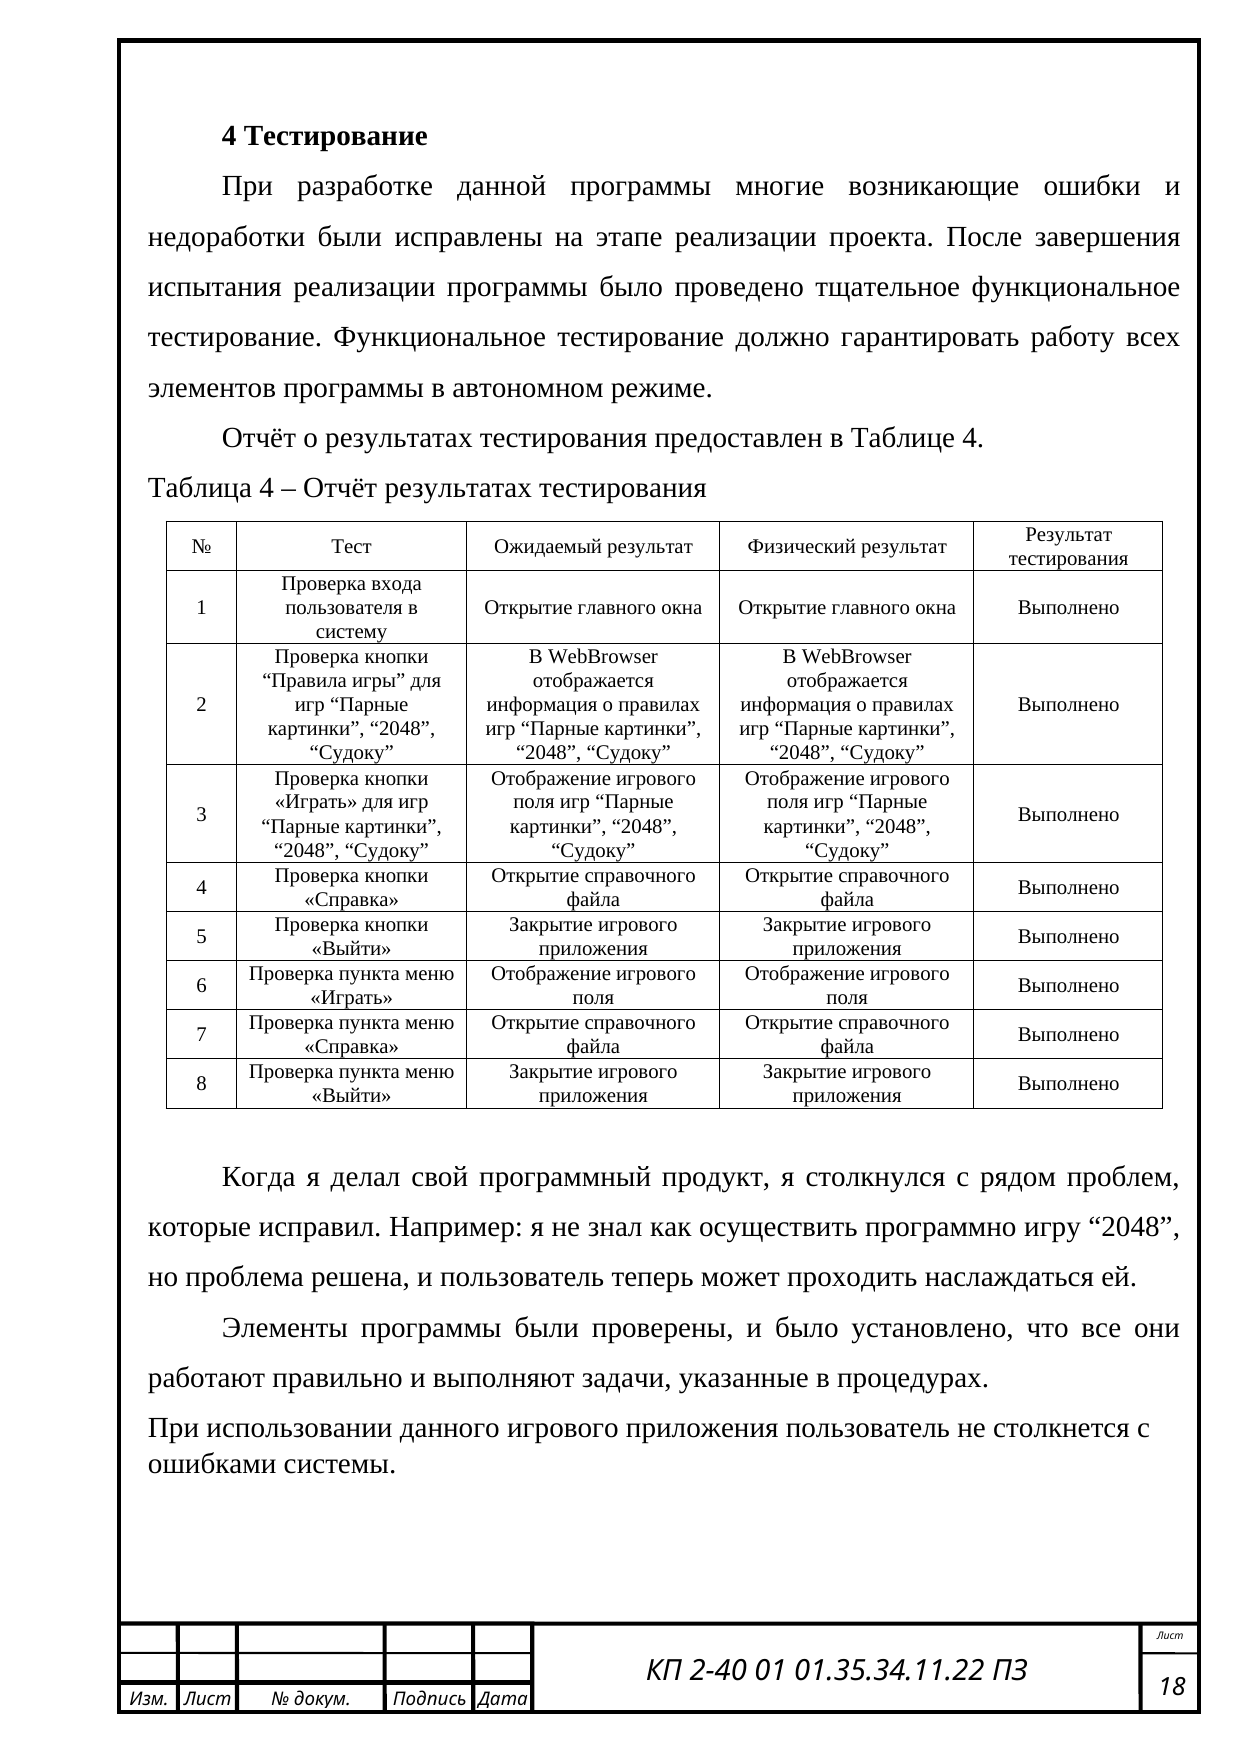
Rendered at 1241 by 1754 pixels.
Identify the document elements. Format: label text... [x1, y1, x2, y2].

table_cell Открытие справочного файла [467, 1010, 719, 1058]
table_cell Открытие справочного файла [467, 863, 719, 911]
text Таблица 4 – Отчёт результатах тестирования [148, 470, 1181, 504]
table_header Физический результат [720, 522, 973, 570]
table_cell Выполнено [974, 571, 1162, 643]
table_cell Открытие главного окна [467, 571, 719, 643]
table_cell Проверка входа пользователя в систему [237, 571, 466, 643]
table_cell Отображение игрового поля игр “Парные картинки”, “2048”, “Судоку” [720, 765, 973, 862]
table_cell Проверка кнопки «Справка» [237, 863, 466, 911]
table_cell 6 [167, 961, 236, 1009]
table_cell Проверка пункта меню «Выйти» [237, 1059, 466, 1107]
table_cell Выполнено [974, 765, 1162, 862]
table_cell Закрытие игрового приложения [720, 912, 973, 960]
table_cell Выполнено [974, 1059, 1162, 1107]
table_cell Выполнено [974, 912, 1162, 960]
text Когда я делал свой программный продукт, я столкнулся с рядом проблем, которые исправил. Например: я не знал как осуществить программно игру “2048”, но проблема решена, и пользователь теперь может проходить наслаждаться ей. [148, 1159, 1181, 1293]
table_cell Закрытие игрового приложения [720, 1059, 973, 1107]
table_header Результат тестирования [974, 522, 1162, 570]
table_cell Выполнено [974, 1010, 1162, 1058]
table_cell 5 [167, 912, 236, 960]
table_cell 7 [167, 1010, 236, 1058]
text Элементы программы были проверены, и было установлено, что все они работают правильно и выполняют задачи, указанные в процедурах. [148, 1310, 1181, 1394]
table_cell 2 [167, 644, 236, 764]
table_cell Отображение игрового поля игр “Парные картинки”, “2048”, “Судоку” [467, 765, 719, 862]
table_cell Проверка кнопки “Правила игры” для игр “Парные картинки”, “2048”, “Судоку” [237, 644, 466, 764]
table_cell Проверка кнопки «Выйти» [237, 912, 466, 960]
table_cell Отображение игрового поля [467, 961, 719, 1009]
table_header Тест [237, 522, 466, 570]
table_cell 8 [167, 1059, 236, 1107]
text Отчёт о результатах тестирования предоставлен в Таблице 4. [148, 420, 1181, 453]
table_cell В WebBrowser отображается информация о правилах игр “Парные картинки”, “2048”, “Судоку” [720, 644, 973, 764]
table_header Ожидаемый результат [467, 522, 719, 570]
table_cell Отображение игрового поля [720, 961, 973, 1009]
table_cell Проверка пункта меню «Играть» [237, 961, 466, 1009]
table_cell Проверка кнопки «Играть» для игр “Парные картинки”, “2048”, “Судоку” [237, 765, 466, 862]
table_cell В WebBrowser отображается информация о правилах игр “Парные картинки”, “2048”, “Судоку” [467, 644, 719, 764]
table_cell Выполнено [974, 644, 1162, 764]
table_cell 1 [167, 571, 236, 643]
text 4 Тестирование [148, 118, 1181, 152]
table_cell Закрытие игрового приложения [467, 912, 719, 960]
table_cell Открытие главного окна [720, 571, 973, 643]
text При использовании данного игрового приложения пользователь не столкнется с ошибками системы. [148, 1410, 1181, 1480]
text При разработке данной программы многие возникающие ошибки и недоработки были исправлены на этапе реализации проекта. После завершения испытания реализации программы было проведено тщательное функциональное тестирование. Функциональное тестирование должно гарантировать работу всех элементов программы в автономном режиме. [148, 168, 1181, 403]
table_cell Проверка пункта меню «Справка» [237, 1010, 466, 1058]
table_cell 4 [167, 863, 236, 911]
table_cell Открытие справочного файла [720, 1010, 973, 1058]
table_cell Открытие справочного файла [720, 863, 973, 911]
table_header № [167, 522, 236, 570]
table_cell Выполнено [974, 961, 1162, 1009]
table_cell 3 [167, 765, 236, 862]
table_cell Закрытие игрового приложения [467, 1059, 719, 1107]
table_cell Выполнено [974, 863, 1162, 911]
